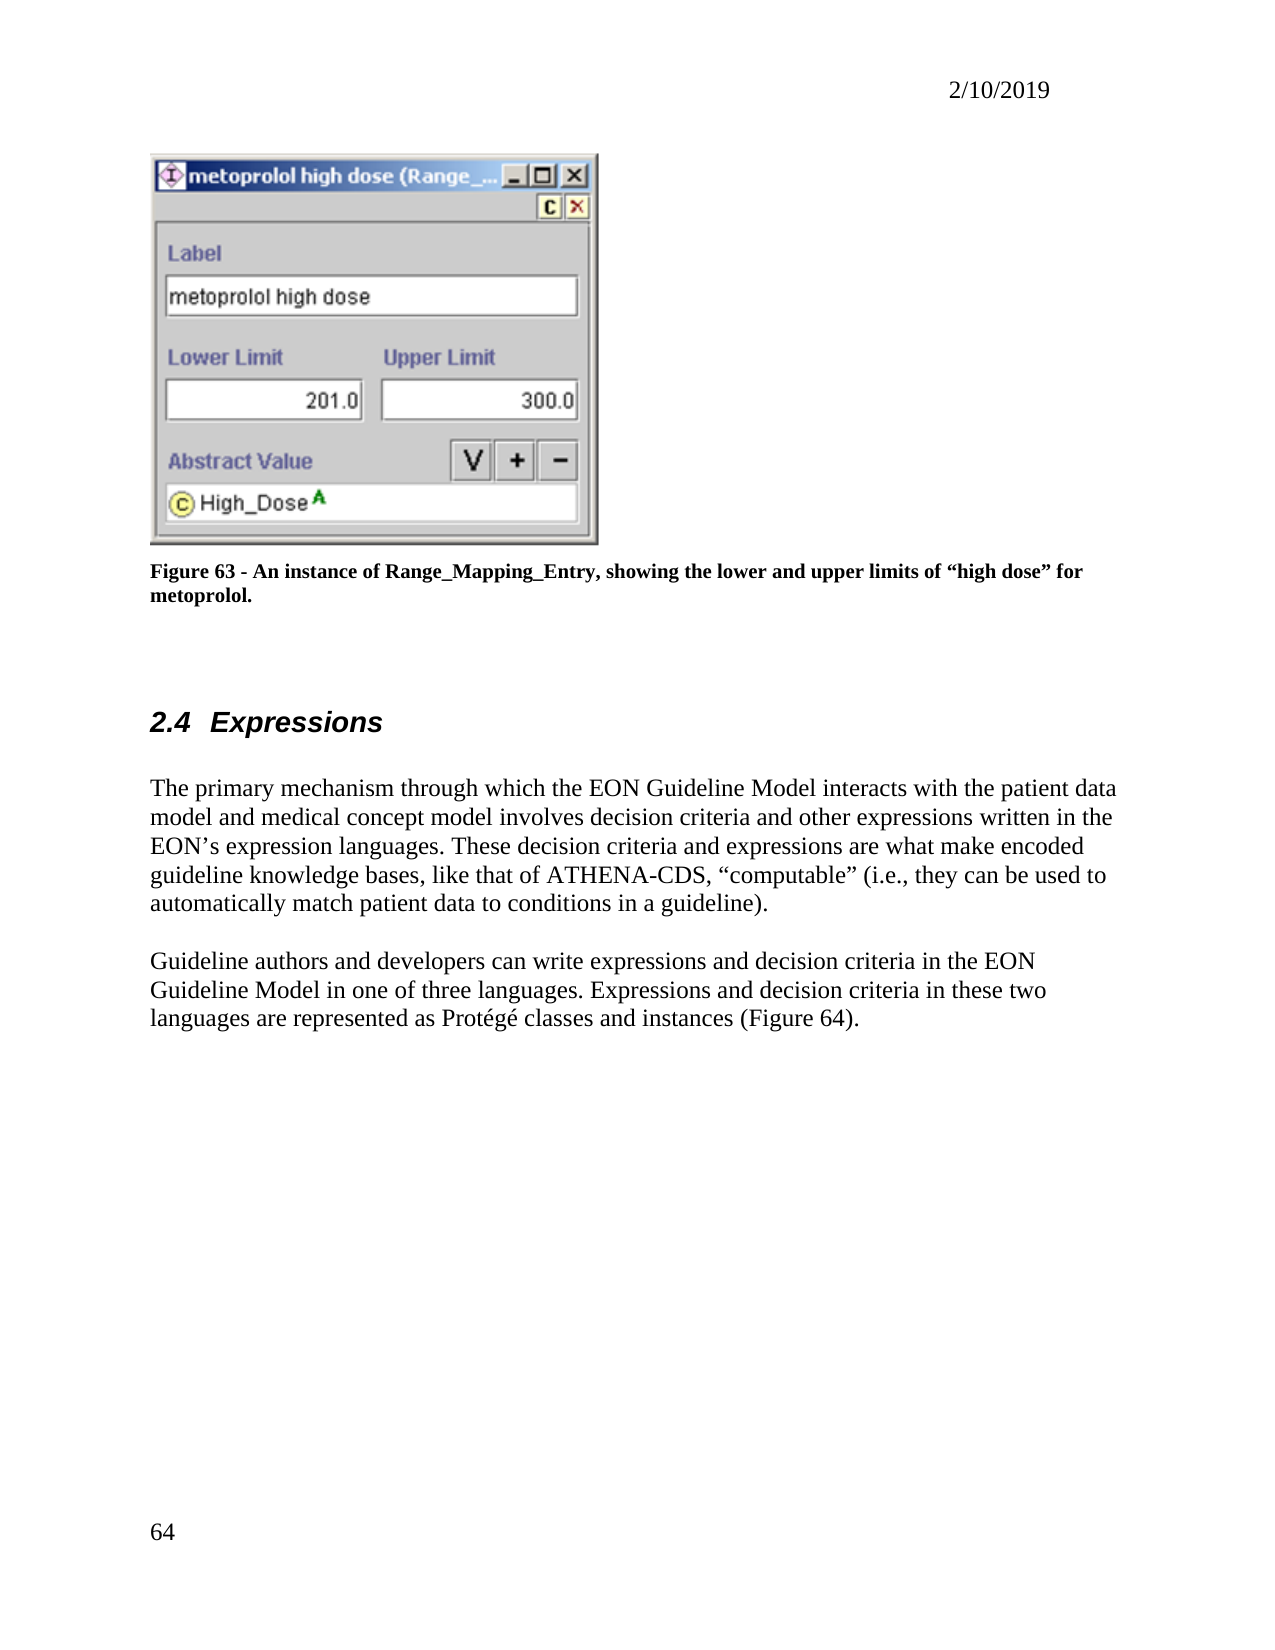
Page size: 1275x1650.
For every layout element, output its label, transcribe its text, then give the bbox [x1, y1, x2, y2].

picture [150, 150, 602, 547]
text The primary mechanism through which the EON Guideline Model interacts with the patient data model and medical concept model involves decision criteria and other expressions written in the EON’s expression languages. These decision criteria and expressions are what make encoded guideline knowledge bases, like that of ATHENA-CDS, “computable” (i.e., they can be used to automatically match patient data to conditions in a guideline). [150, 773, 1125, 917]
text Figure 63 - An instance of Range_Mapping_Entry, showing the lower and upper limits of “high dose” for metoprolol. [150, 559, 1125, 607]
subtitle Expressions [150, 705, 1125, 738]
text Guideline authors and developers can write expressions and decision criteria in the EON Guideline Model in one of three languages. Expressions and decision criteria in these two languages are represented as Protégé classes and instances (Figure 64). [150, 946, 1125, 1032]
